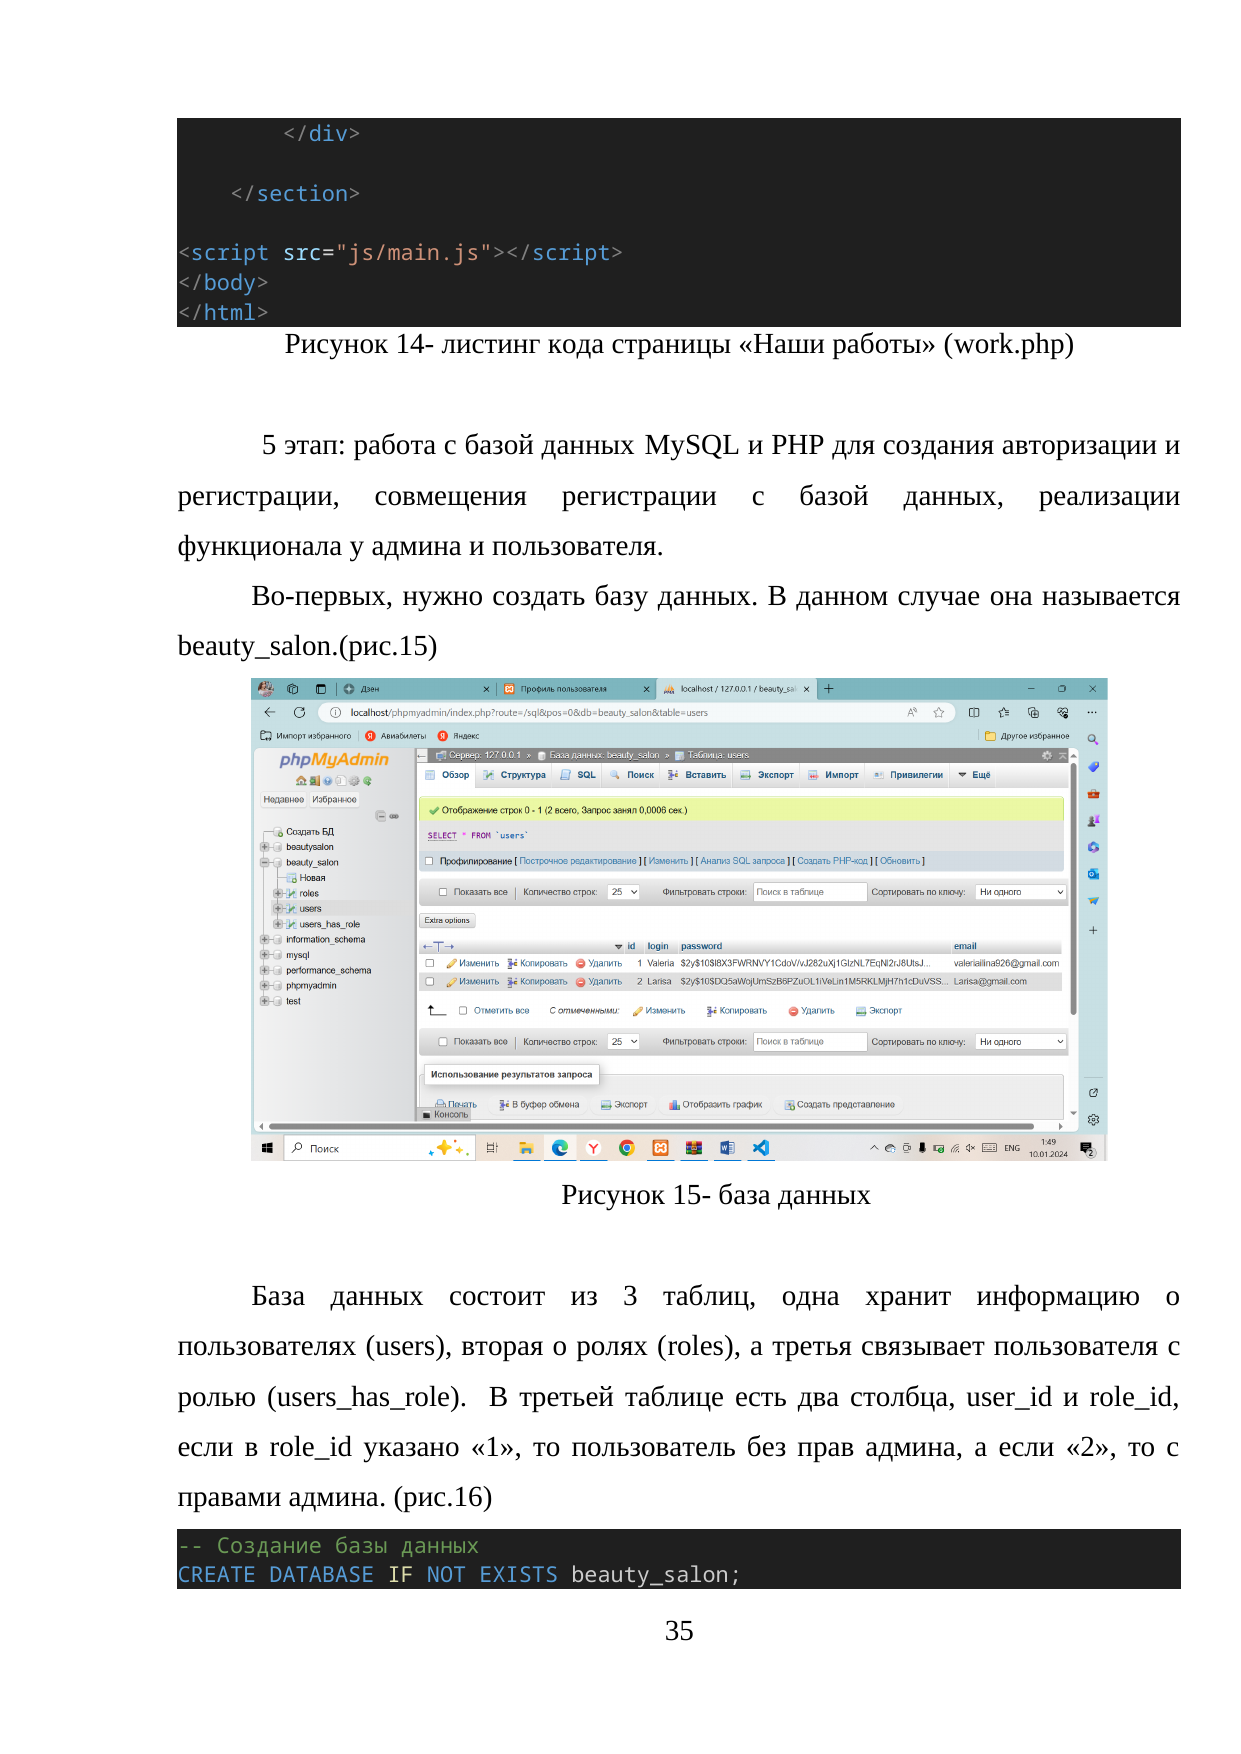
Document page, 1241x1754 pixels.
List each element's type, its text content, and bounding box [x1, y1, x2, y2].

text 5 этап: работа с базой данных MySQL и PHP для создания авторизации и регистрации, совмещения регистрации с базой данных, реализации функционала у админа и пользователя. [177, 427, 1181, 561]
text -- Создание базы данных [177, 1529, 1181, 1559]
text </body> [177, 267, 1181, 297]
text Во-первых, нужно создать базу данных. В данном случае она называется beauty_salon.(рис.15) [177, 578, 1181, 662]
text Рисунок 15- база данных [177, 1177, 1181, 1211]
text </div> [177, 118, 1181, 148]
text </section> [177, 178, 1181, 207]
picture [251, 678, 1108, 1161]
text <script src="js/main.js"></script> [177, 237, 1181, 267]
text CREATE DATABASE IF NOT EXISTS beauty_salon; [177, 1559, 1181, 1589]
text </html> [177, 297, 1181, 327]
text Рисунок 14- листинг кода страницы «Наши работы» (work.php) [177, 327, 1181, 360]
text База данных состоит из 3 таблиц, одна хранит информацию о пользователях (users), вторая о ролях (roles), а третья связывает пользователя с ролью (users_has_role). В третьей таблице есть два столбца, user_id и role_id, если в role_id указано «1», то пользователь без прав админа, а если «2», то с правами админа. (рис.16) [177, 1278, 1181, 1513]
